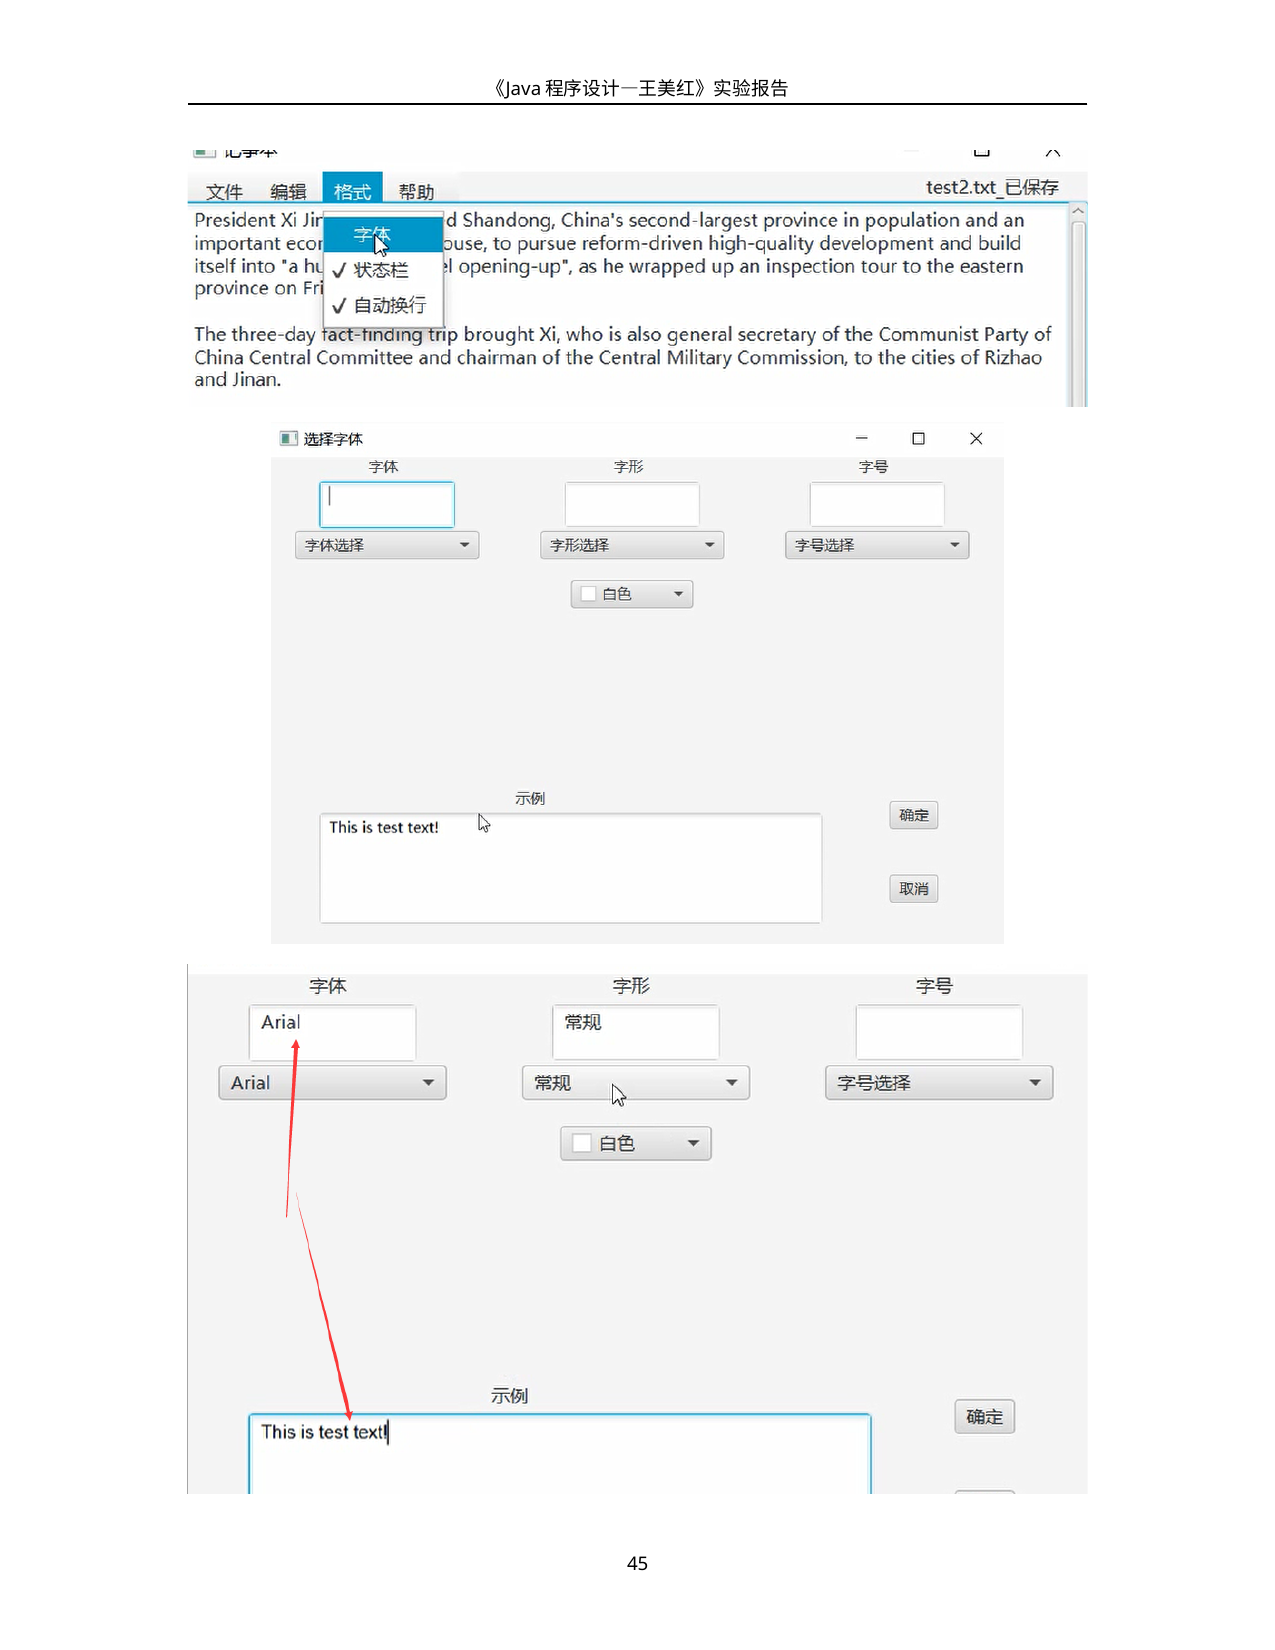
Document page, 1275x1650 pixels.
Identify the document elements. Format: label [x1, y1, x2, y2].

picture [271, 421, 1004, 944]
picture [187, 150, 1088, 407]
picture [187, 964, 1088, 1494]
